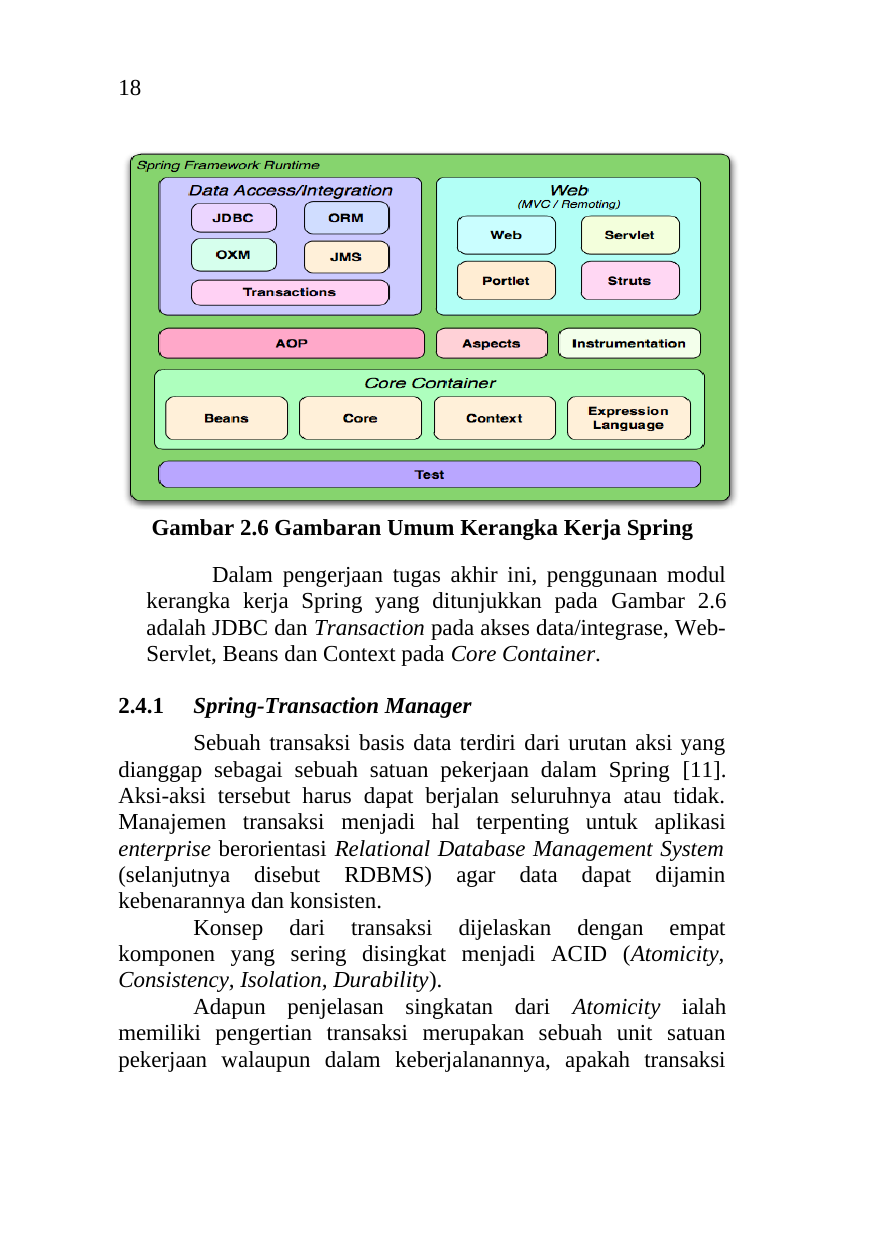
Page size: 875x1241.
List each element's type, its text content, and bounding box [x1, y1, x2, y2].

picture [118, 147, 746, 514]
text Dalam pengerjaan tugas akhir ini, penggunaan modul kerangka kerja Spring yang ditunjukkan pada Gambar 2.6 adalah JDBC dan Transaction pada akses data/integrase, Web-Servlet, Beans dan Context pada Core Container. [146, 561, 726, 666]
subtitle Spring-Transaction Manager [118, 693, 726, 719]
text Konsep dari transaksi dijelaskan dengan empat komponen yang sering disingkat menjadi ACID (Atomicity, Consistency, Isolation, Durability). [118, 914, 726, 993]
text Sebuah transaksi basis data terdiri dari urutan aksi yang dianggap sebagai sebuah satuan pekerjaan dalam Spring . Aksi-aksi tersebut harus dapat berjalan seluruhnya atau tidak. Manajemen transaksi menjadi hal terpenting untuk aplikasi enterprise berorientasi Relational Database Management System (selanjutnya disebut RDBMS) agar data dapat dijamin kebenarannya dan konsisten. [118, 729, 726, 914]
